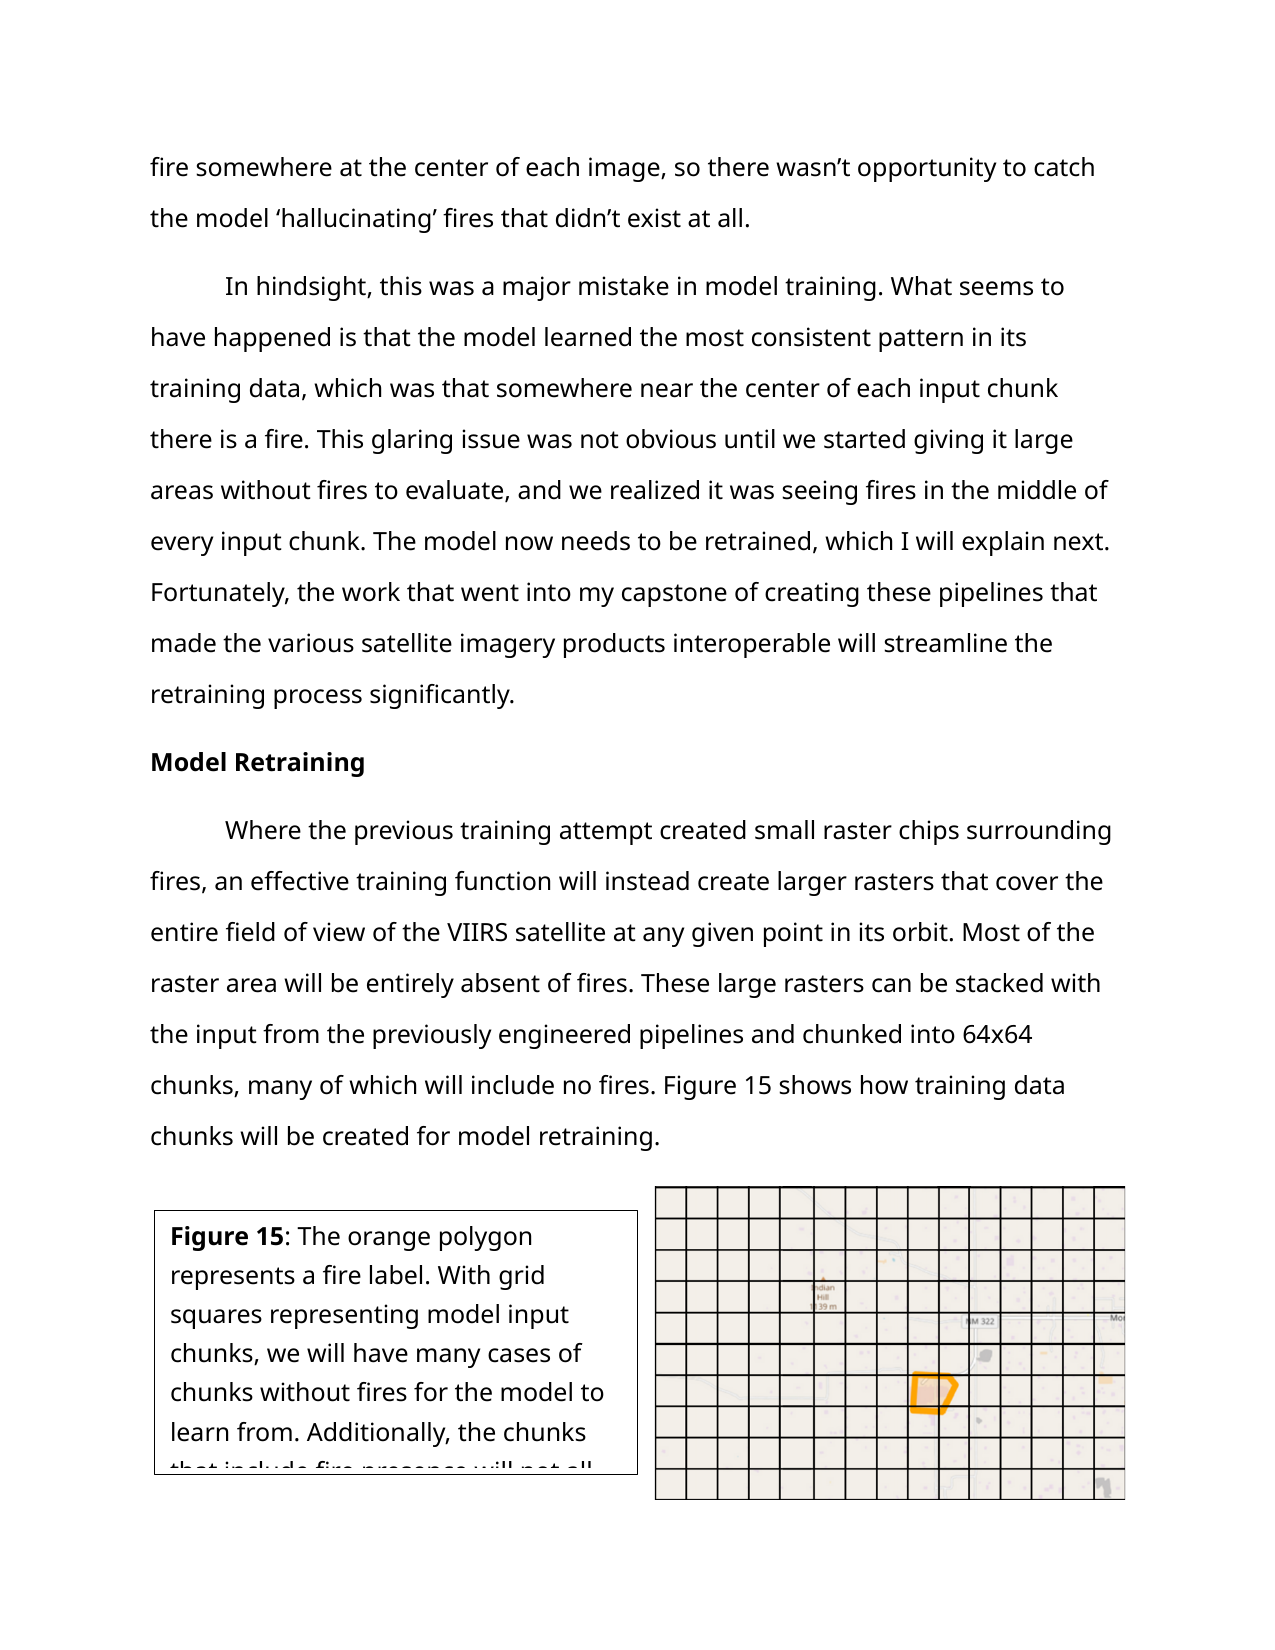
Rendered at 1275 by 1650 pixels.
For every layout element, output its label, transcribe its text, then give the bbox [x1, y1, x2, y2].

text In hindsight, this was a major mistake in model training. What seems to have happened is that the model learned the most consistent pattern in its training data, which was that somewhere near the center of each input chunk there is a fire. This glaring issue was not obvious until we started giving it large areas without fires to evaluate, and we realized it was seeing fires in the middle of every input chunk. The model now needs to be retrained, which I will explain next. Fortunately, the work that went into my capstone of creating these pipelines that made the various satellite imagery products interoperable will streamline the retraining process significantly. [150, 269, 1125, 711]
text Where the previous training attempt created small raster chips surrounding fires, an effective training function will instead create larger rasters that cover the entire field of view of the VIIRS satellite at any given point in its orbit. Most of the raster area will be entirely absent of fires. These large rasters can be stacked with the input from the previously engineered pipelines and chunked into 64x64 chunks, many of which will include no fires. Figure 15 shows how training data chunks will be created for model retraining. [150, 812, 1125, 1153]
picture [654, 1186, 1125, 1500]
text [150, 150, 1125, 235]
text Model Retraining [150, 745, 1125, 779]
